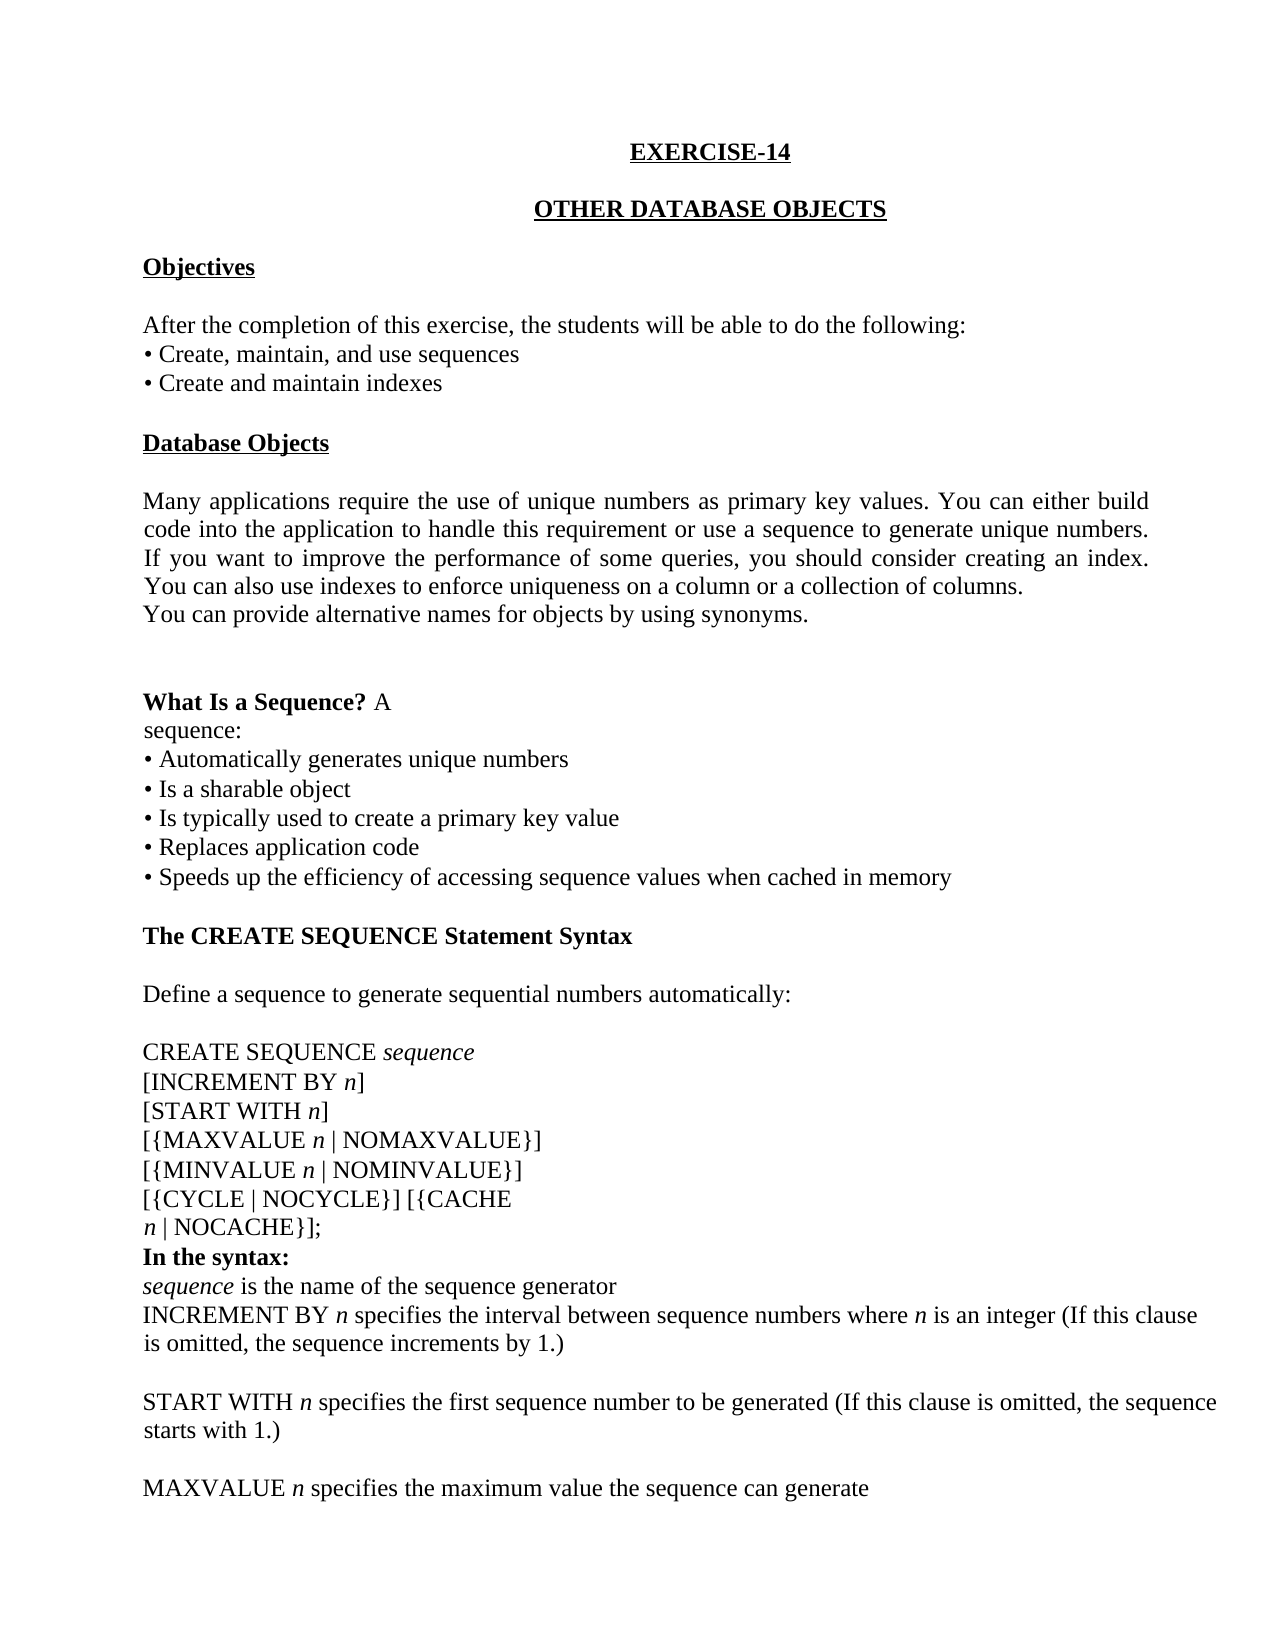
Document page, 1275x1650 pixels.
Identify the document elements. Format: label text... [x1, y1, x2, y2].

text START WITH n specifies the first sequence number to be generated (If this clause is omitted, the sequence starts with 1.) [142, 1388, 1241, 1443]
text [{MAXVALUE n | NOMAXVALUE}] [142, 1126, 1275, 1154]
subtitle OTHER DATABASE OBJECTS [143, 194, 1275, 223]
subtitle EXERCISE-14 [143, 137, 1275, 166]
text [{MINVALUE n | NOMINVALUE}] [142, 1156, 1275, 1184]
text Many applications require the use of unique numbers as primary key values. You can either build code into the application to handle this requirement or use a sequence to generate unique numbers. If you want to improve the performance of some queries, you should consider creating an index. You can also use indexes to enforce uniqueness on a column or a collection of columns. [142, 487, 1151, 600]
text [INCREMENT BY n] [142, 1068, 1275, 1096]
list Create and maintain indexes [143, 370, 1275, 397]
text MAXVALUE n specifies the maximum value the sequence can generate [142, 1474, 1275, 1502]
list Create, maintain, and use sequences [143, 340, 1275, 368]
text What Is a Sequence? A sequence: [142, 687, 391, 744]
text Database Objects [142, 428, 1275, 457]
text Objectives [142, 252, 1275, 281]
text Define a sequence to generate sequential numbers automatically: [142, 980, 1275, 1008]
text [{CYCLE | NOCYCLE}] [{CACHE n | NOCACHE}]; [142, 1185, 513, 1241]
text [START WITH n] [142, 1097, 1275, 1125]
list Automatically generates unique numbers [143, 745, 1275, 773]
text You can provide alternative names for objects by using synonyms. [142, 600, 1275, 628]
text The CREATE SEQUENCE Statement Syntax [142, 922, 1275, 950]
text sequence is the name of the sequence generator [142, 1272, 1275, 1300]
text CREATE SEQUENCE sequence [142, 1038, 1275, 1066]
list Is typically used to create a primary key value [143, 804, 1275, 832]
text After the completion of this exercise, the students will be able to do the following: [142, 311, 1275, 339]
text INCREMENT BY n specifies the interval between sequence numbers where n is an integer (If this clause is omitted, the sequence increments by 1.) [142, 1302, 1213, 1357]
text In the syntax: [142, 1242, 1275, 1271]
list Speeds up the efficiency of accessing sequence values when cached in memory [143, 863, 1275, 891]
list Replaces application code [143, 833, 1275, 861]
list Is a sharable object [143, 775, 1275, 803]
